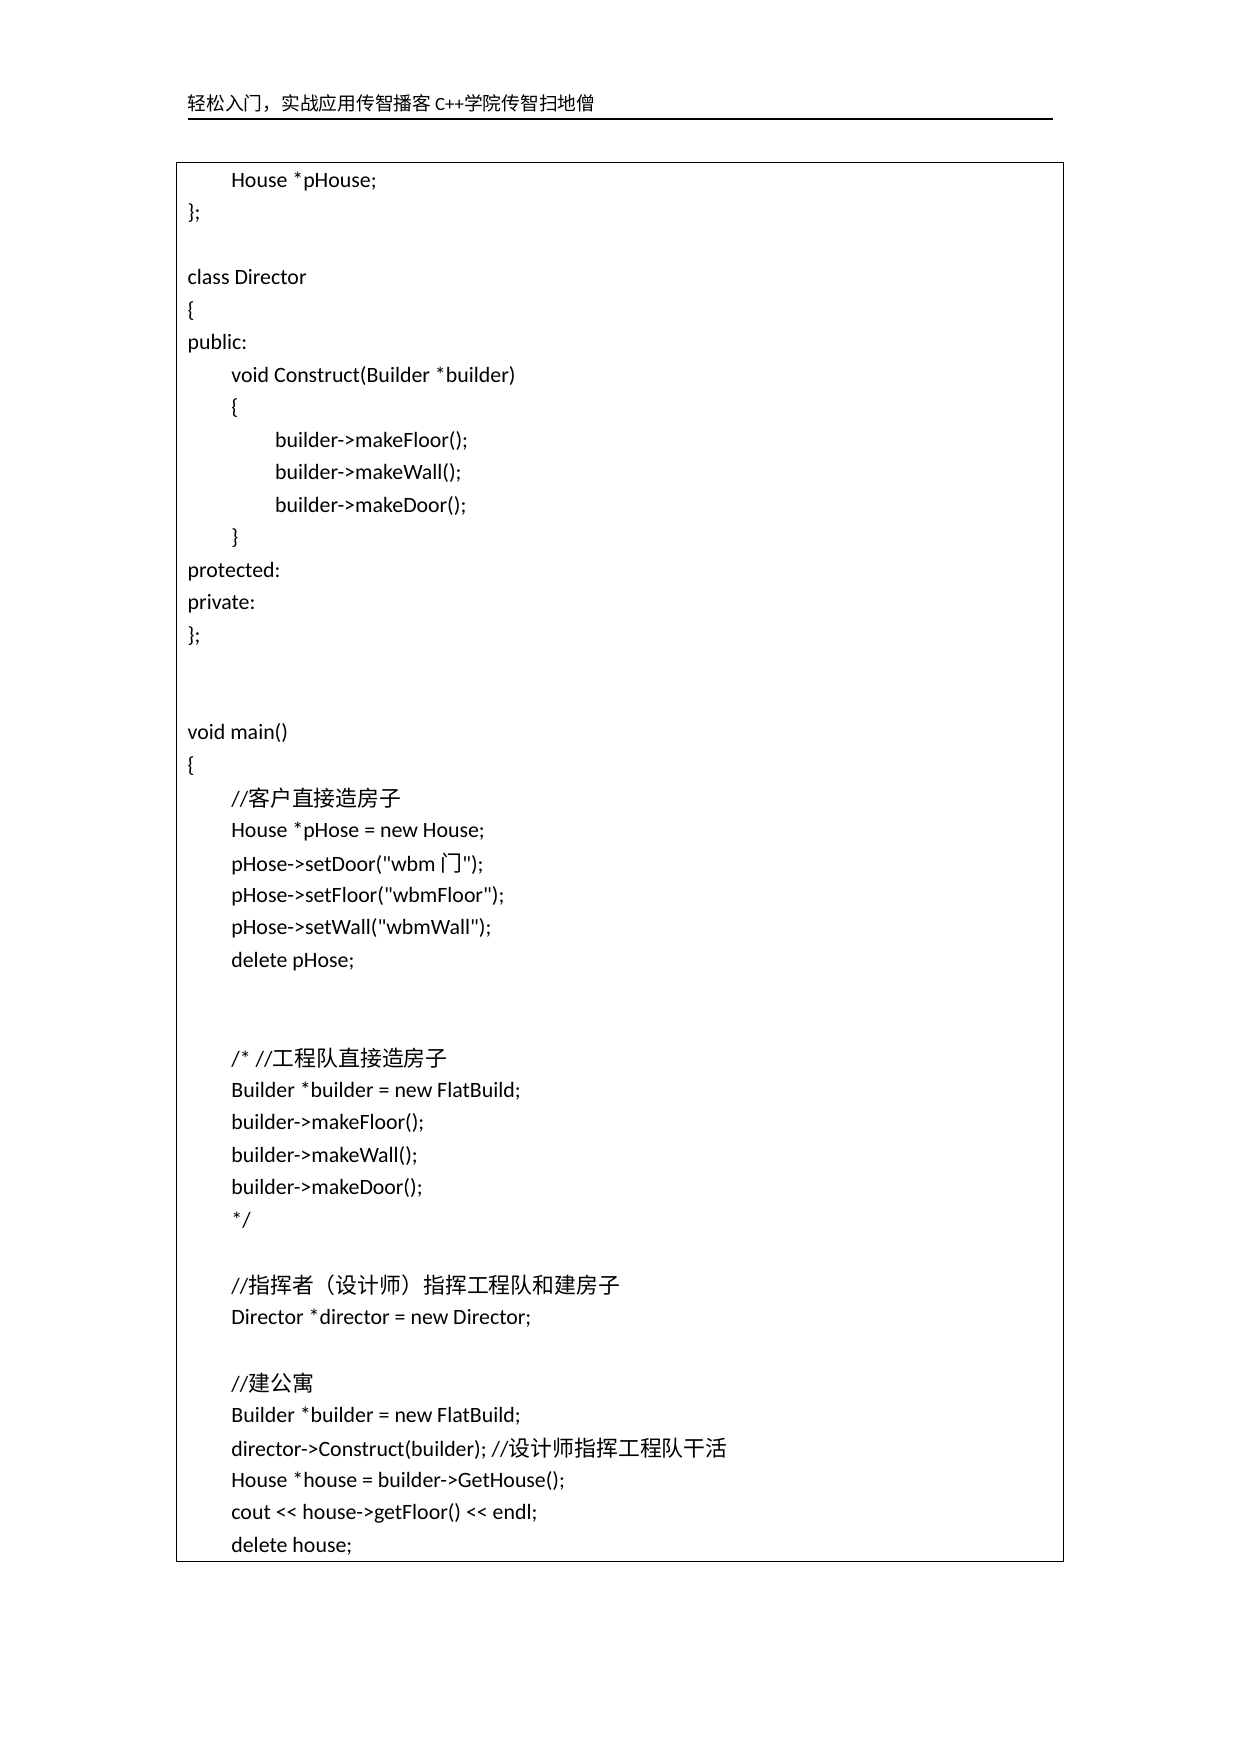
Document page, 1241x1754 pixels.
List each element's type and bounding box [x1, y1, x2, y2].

table_header [177, 163, 1063, 1561]
